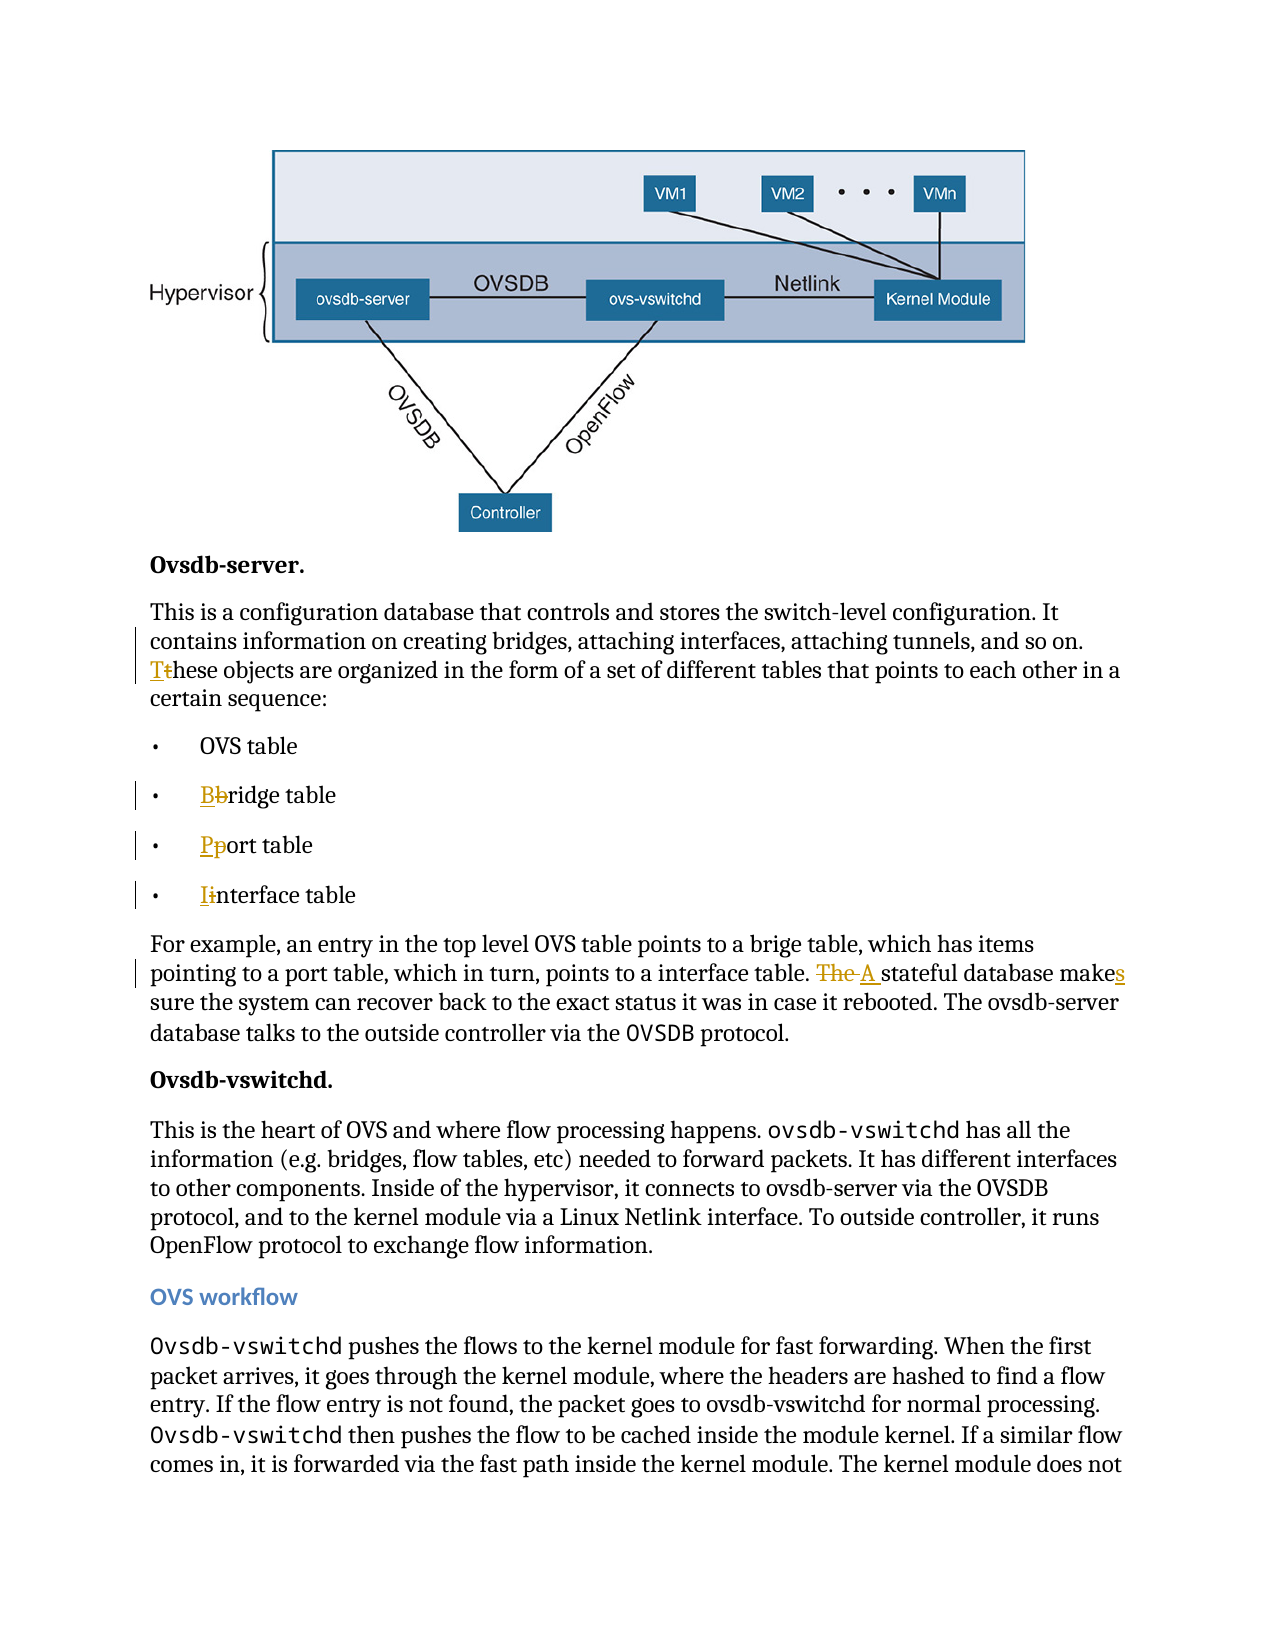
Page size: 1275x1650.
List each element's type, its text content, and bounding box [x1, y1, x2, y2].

text This is the heart of OVS and where flow processing happens. ovsdb-vswitchd has all the information (e.g. bridges, flow tables, etc) needed to forward packets. It has different interfaces to other components. Inside of the hypervisor, it connects to ovsdb-server via the OVSDB protocol, and to the kernel module via a Linux Netlink interface. To outside controller, it runs OpenFlow protocol to exchange flow information. [150, 1114, 1125, 1260]
list OVS table [150, 732, 1125, 761]
text Ovsdb-server. [150, 551, 1125, 579]
subtitle OVS workflow [150, 1281, 1125, 1312]
text Ovsdb-vswitchd. [150, 1066, 1125, 1095]
list ridge table [150, 781, 1125, 810]
text This is a configuration database that controls and stores the switch-level configuration. It contains information on creating bridges, attaching interfaces, attaching tunnels, and so on. hese objects are organized in the form of a set of different tables that points to each other in a certain sequence: [150, 598, 1125, 713]
list ort table [150, 831, 1125, 860]
text For example, an entry in the top level OVS table points to a brige table, which has items pointing to a port table, which in turn, points to a interface table. stateful database make sure the system can recover back to the exact status it was in case it rebooted. The ovsdb-server database talks to the outside controller via the OVSDB protocol. [150, 930, 1125, 1048]
picture [150, 150, 1025, 532]
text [150, 1330, 1125, 1479]
list nterface table [150, 881, 1125, 909]
